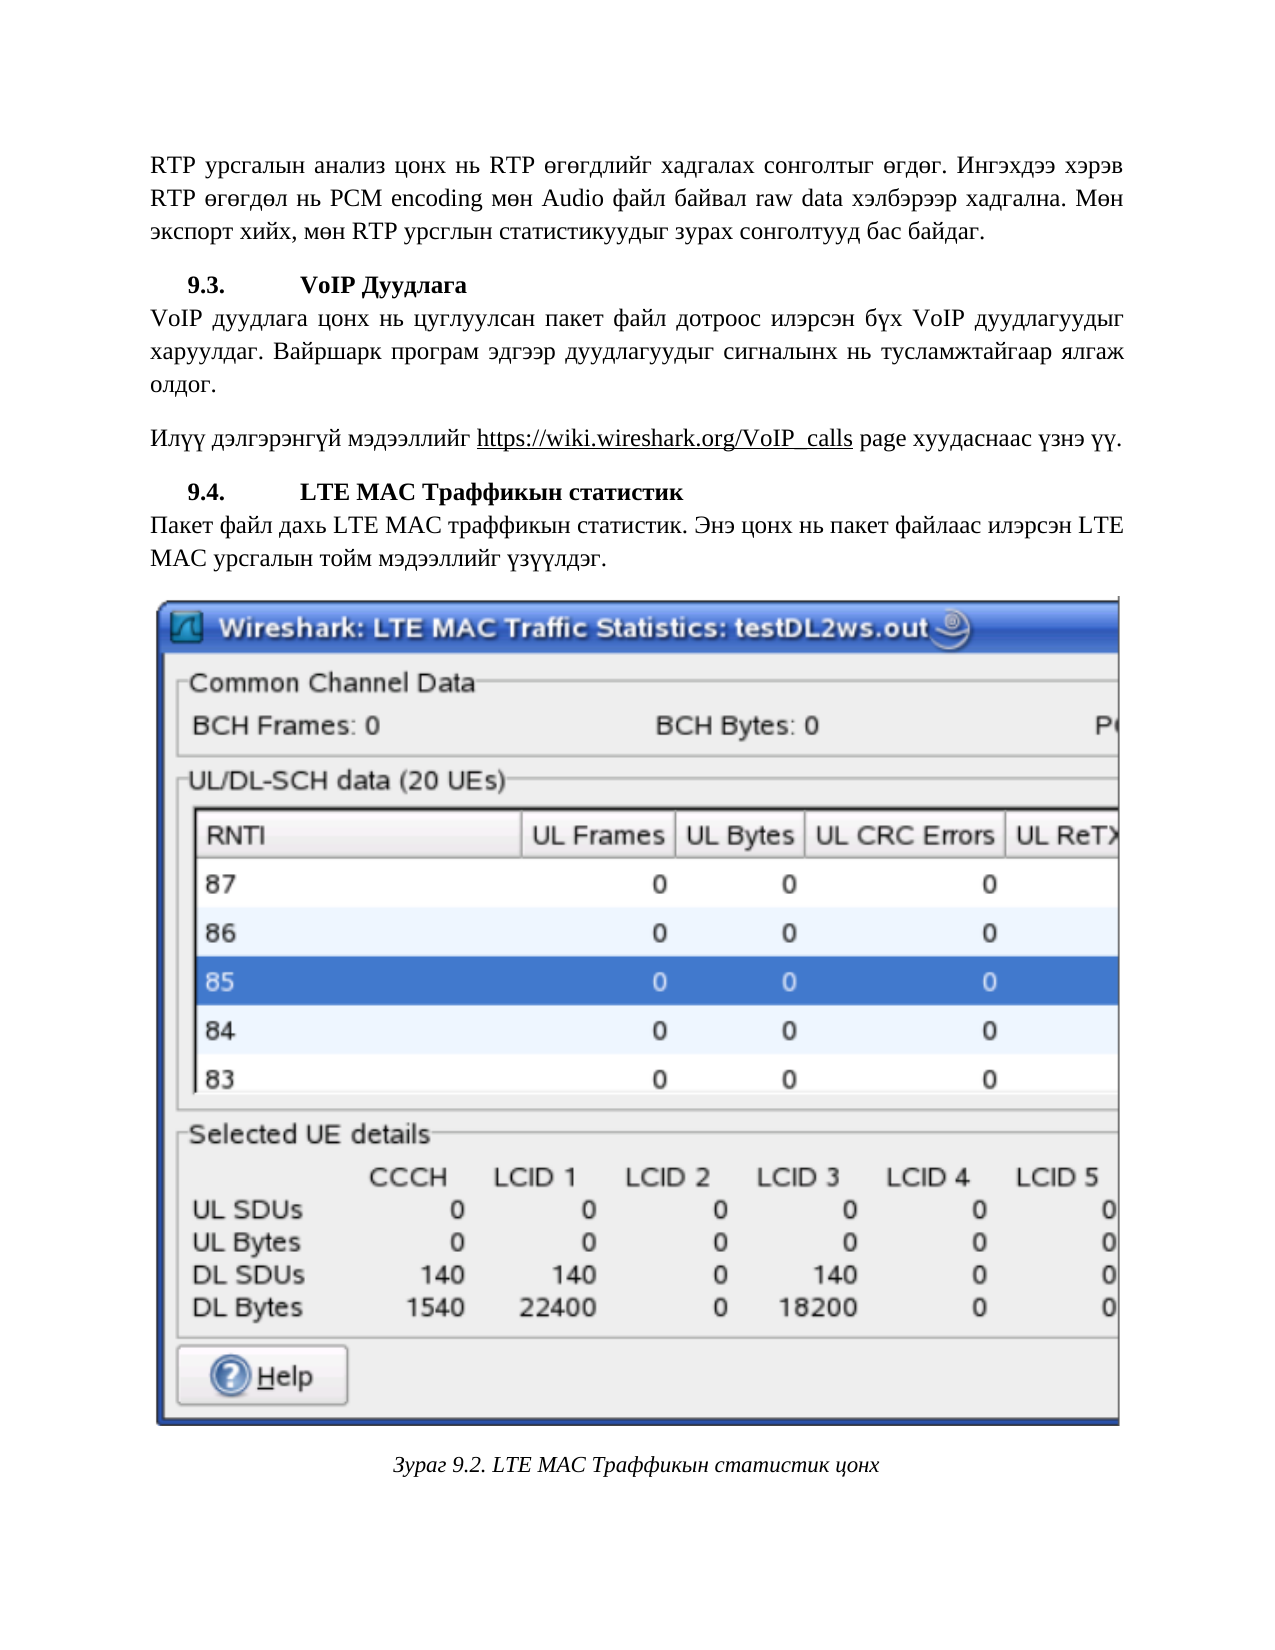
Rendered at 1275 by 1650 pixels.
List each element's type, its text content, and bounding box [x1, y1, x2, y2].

text Илүү дэлгэрэнгүй мэдээллийг https://wiki.wireshark.org/VoIP_calls page хуудаснаас үзнэ үү. [150, 423, 1125, 452]
text RTP урсгалын анализ цонх нь RTP өгөгдлийг хадгалах сонголтыг өгдөг. Ингэхдээ хэрэв RTP өгөгдөл нь PCM encoding мөн Audio файл байвал raw data хэлбэрээр хадгална. Мөн экспорт хийх, мөн RTP урсглын статистикуудыг зурах сонголтууд бас байдаг. [150, 150, 1125, 245]
text VoIP дуудлага цонх нь цуглуулсан пакет файл дотроос илэрсэн бүх VoIP дуудлагуудыг харуулдаг. Вайршарк програм эдгээр дуудлагуудыг сигналынх нь тусламжтайгаар ялгаж олдог. [150, 303, 1125, 398]
text Зураг 9.2. LTE MAC Траффикын статистик цонх [150, 1451, 1125, 1477]
picture [155, 596, 1120, 1426]
subtitle VoIP Дуудлага [187, 270, 1125, 299]
text Пакет файл дахь LTE MAC траффикын статистик. Энэ цонх нь пакет файлаас илэрсэн LTE MAC урсгалын тойм мэдээллийг үзүүлдэг. [150, 510, 1125, 571]
subtitle LTE MAC Траффикын статистик [187, 477, 1125, 505]
